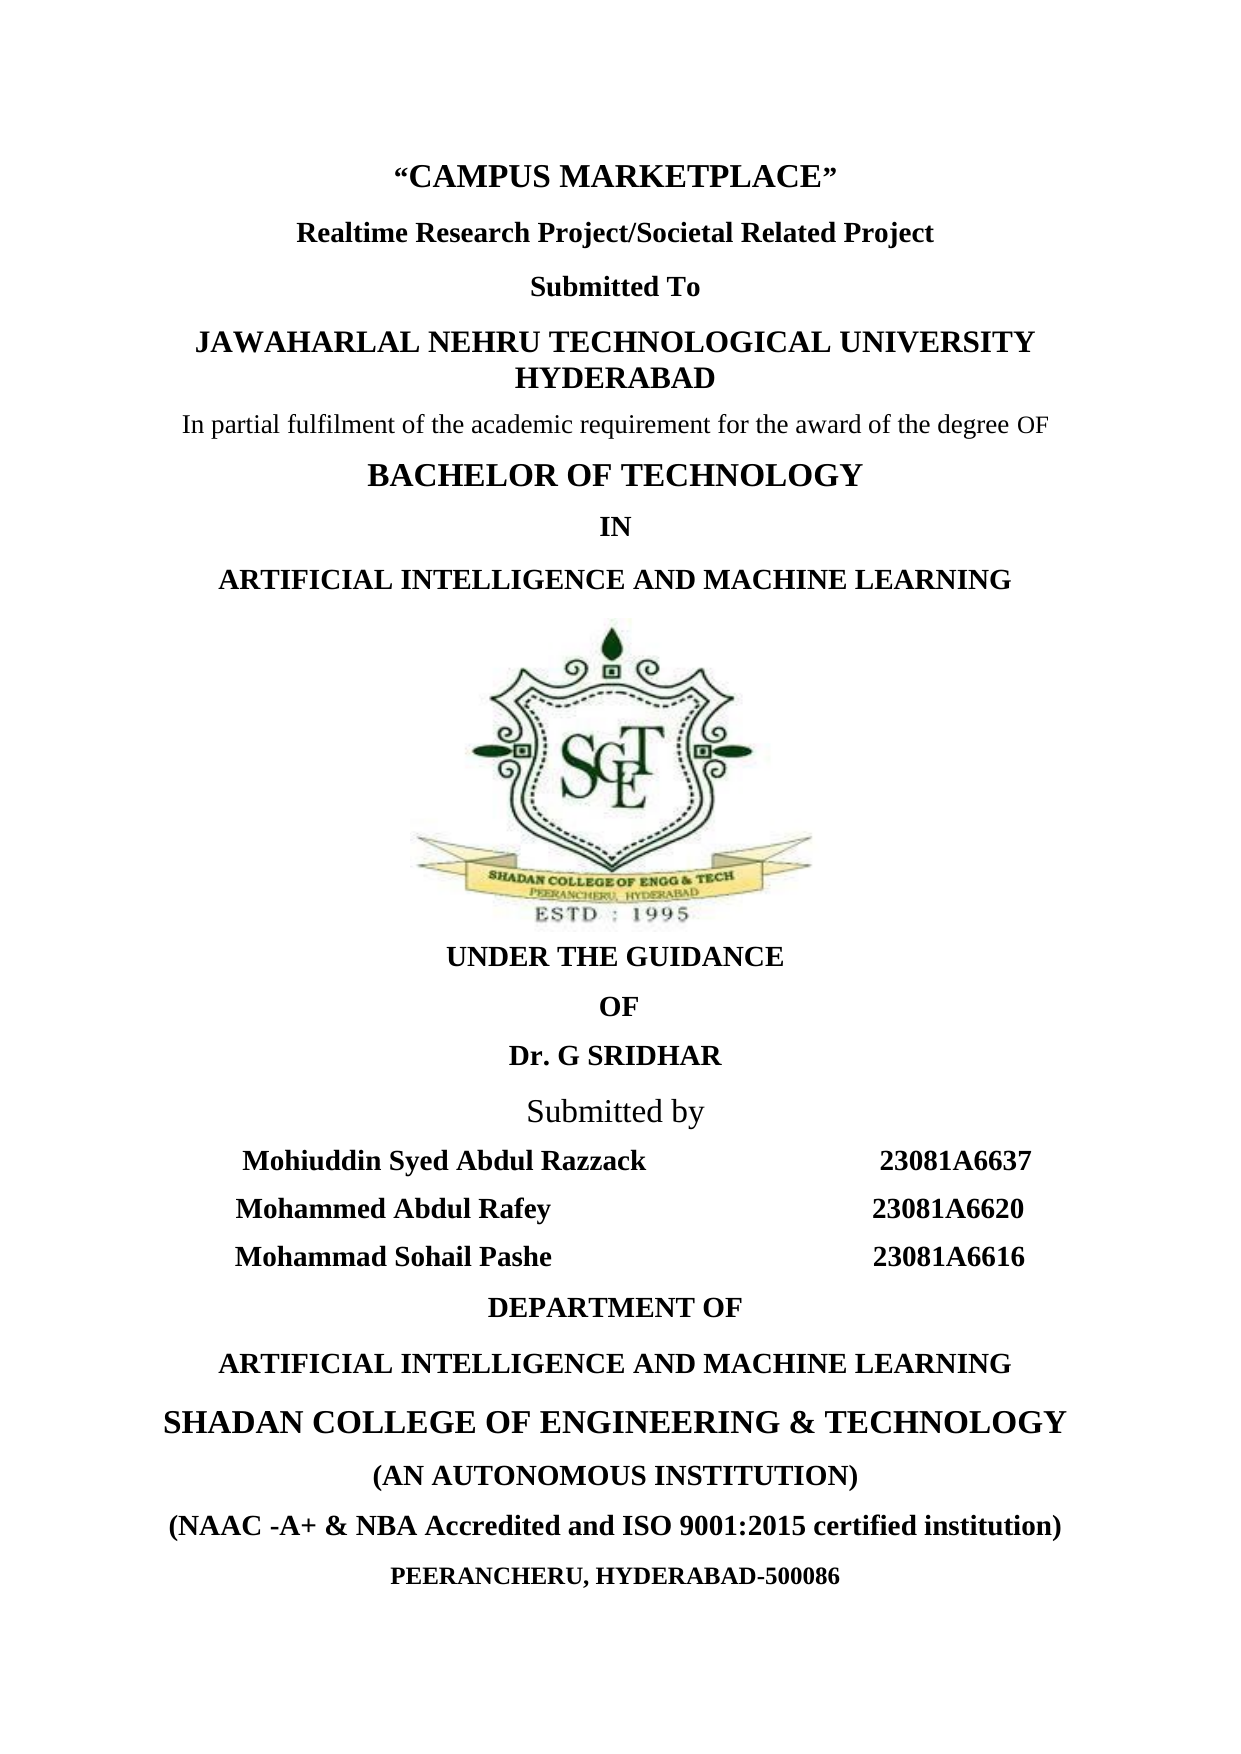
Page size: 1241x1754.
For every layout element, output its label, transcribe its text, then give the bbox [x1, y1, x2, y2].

text Realtime Research Project/Societal Related Project [92, 215, 1139, 248]
text Mohammed Abdul Rafey 23081A6620 [92, 1191, 1139, 1224]
text ARTIFICIAL INTELLIGENCE AND MACHINE LEARNING [92, 1346, 1139, 1380]
text SHADAN COLLEGE OF ENGINEERING & TECHNOLOGY [92, 1402, 1139, 1441]
picture [410, 618, 821, 932]
text (AN AUTONOMOUS INSTITUTION) [92, 1458, 1139, 1492]
text OF [92, 989, 1139, 1022]
text IN [92, 509, 1139, 542]
text DEPARTMENT OF [92, 1290, 1139, 1323]
subtitle Submitted by [92, 1092, 1139, 1130]
text Mohiuddin Syed Abdul Razzack 23081A6637 [92, 1143, 1139, 1176]
text Dr. G SRIDHAR [92, 1038, 1139, 1072]
text (NAAC -A+ & NBA Accredited and ISO 9001:2015 certified institution) [92, 1508, 1139, 1542]
text UNDER THE GUIDANCE [92, 939, 1139, 972]
text Submitted To [92, 269, 1139, 302]
text “CAMPUS MARKETPLACE” [92, 156, 1139, 195]
text Mohammad Sohail Pashe 23081A6616 [92, 1239, 1139, 1272]
text PEERANCHERU, HYDERABAD-500086 [92, 1561, 1139, 1590]
text BACHELOR OF TECHNOLOGY [92, 456, 1139, 494]
text ARTIFICIAL INTELLIGENCE AND MACHINE LEARNING [92, 562, 1139, 596]
subtitle JAWAHARLAL NEHRU TECHNOLOGICAL UNIVERSITY HYDERABAD [92, 323, 1139, 395]
text In partial fulfilment of the academic requirement for the award of the degree OF [92, 408, 1139, 439]
